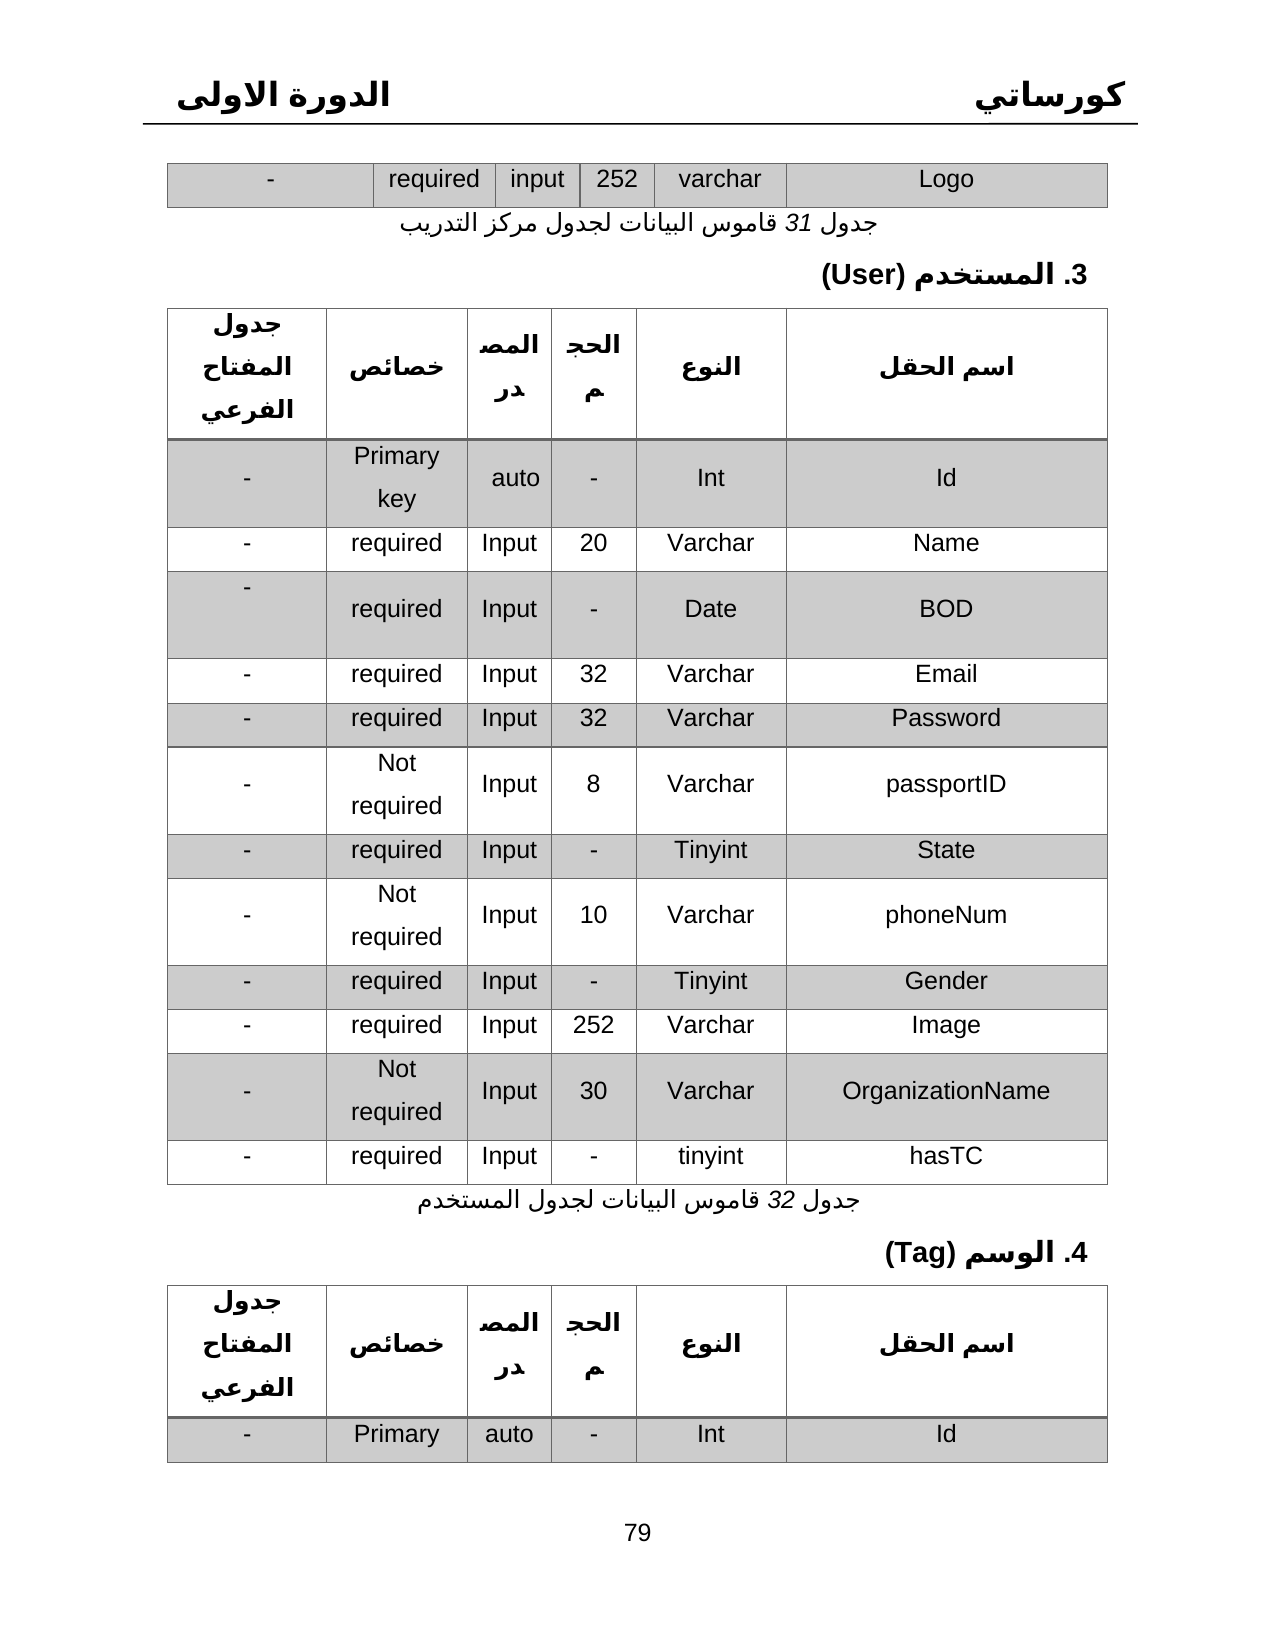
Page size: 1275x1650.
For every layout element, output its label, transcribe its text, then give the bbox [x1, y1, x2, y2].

table_header جدول المفتاح الفرعي [168, 309, 326, 438]
table_cell Input [468, 835, 551, 878]
table_cell - [168, 966, 326, 1009]
table_cell - [168, 572, 326, 658]
table_header المصدر [468, 1286, 551, 1416]
table_header خصائص [327, 309, 467, 438]
table_cell Varchar [637, 659, 786, 702]
table_cell Varchar [637, 704, 786, 746]
table_header النوع [637, 309, 786, 438]
table_cell - [552, 1419, 636, 1462]
table_header المصدر [468, 309, 551, 438]
table_cell 32 [552, 659, 636, 702]
table_cell OrganizationName [787, 1054, 1107, 1140]
table_cell tinyint [637, 1141, 786, 1184]
table_cell Not required [327, 1054, 467, 1140]
table_header النوع [637, 1286, 786, 1416]
table_cell Tinyint [637, 835, 786, 878]
table_cell - [168, 835, 326, 878]
table_cell Id [787, 441, 1107, 527]
table_cell hasTC [787, 1141, 1107, 1184]
subtitle المستخدم (User) [150, 257, 1087, 291]
table_cell - [552, 835, 636, 878]
table_cell Input [468, 748, 551, 834]
table_cell Input [468, 704, 551, 746]
table_cell - [168, 1141, 326, 1184]
table_cell required [327, 835, 467, 878]
table_header الحجم [552, 1286, 636, 1416]
table_cell State [787, 835, 1107, 878]
table_header الحجم [552, 309, 636, 438]
table_cell - [168, 704, 326, 746]
table_cell Varchar [637, 1054, 786, 1140]
table_cell - [168, 164, 373, 207]
table_cell Varchar [637, 748, 786, 834]
table_cell Date [637, 572, 786, 658]
table_cell varchar [655, 164, 786, 207]
table_cell Image [787, 1010, 1107, 1053]
table_header اسم الحقل [787, 1286, 1107, 1416]
table_cell Primary key [327, 441, 467, 527]
table_cell required [374, 164, 495, 207]
table_cell Email [787, 659, 1107, 702]
table_cell Input [468, 572, 551, 658]
table_cell required [327, 1010, 467, 1053]
table_cell Int [637, 1419, 786, 1462]
table_cell Varchar [637, 879, 786, 965]
table_cell Tinyint [637, 966, 786, 1009]
table_cell Not required [327, 879, 467, 965]
table_cell auto [468, 1419, 551, 1462]
table_cell - [552, 966, 636, 1009]
table_cell Input [468, 1141, 551, 1184]
table_cell 32 [552, 704, 636, 746]
table_cell Input [468, 1010, 551, 1053]
table_cell - [552, 572, 636, 658]
table_cell Not required [327, 748, 467, 834]
table_cell 30 [552, 1054, 636, 1140]
table_cell required [327, 704, 467, 746]
table_cell Varchar [637, 528, 786, 571]
table_cell required [327, 966, 467, 1009]
table_cell 8 [552, 748, 636, 834]
table_cell passportID [787, 748, 1107, 834]
table_cell Input [468, 1054, 551, 1140]
table_cell phoneNum [787, 879, 1107, 965]
table_header جدول المفتاح الفرعي [168, 1286, 326, 1416]
table_cell 252 [552, 1010, 636, 1053]
table_cell 10 [552, 879, 636, 965]
table_cell Input [468, 966, 551, 1009]
table_cell auto [468, 441, 551, 527]
table_cell Id [787, 1419, 1107, 1462]
table_header اسم الحقل [787, 309, 1107, 438]
table_cell - [552, 441, 636, 527]
table_cell 20 [552, 528, 636, 571]
table_cell - [168, 1419, 326, 1462]
table_cell required [327, 659, 467, 702]
table_cell required [327, 528, 467, 571]
table_cell - [168, 441, 326, 527]
table_cell Logo [787, 164, 1107, 207]
table_cell Input [468, 528, 551, 571]
table_cell - [168, 1054, 326, 1140]
table_cell input [496, 164, 579, 207]
table_header خصائص [327, 1286, 467, 1416]
table_cell Name [787, 528, 1107, 571]
text جدول 32 قاموس البيانات لجدول المستخدم [150, 1185, 1125, 1214]
table_cell required [327, 572, 467, 658]
table_cell required [327, 1141, 467, 1184]
table_cell - [552, 1141, 636, 1184]
table_cell Password [787, 704, 1107, 746]
table_cell - [168, 748, 326, 834]
subtitle الوسم (Tag) [150, 1235, 1087, 1268]
table_cell BOD [787, 572, 1107, 658]
table_cell - [168, 528, 326, 571]
table_cell Primary key [327, 1419, 467, 1462]
table_cell - [168, 1010, 326, 1053]
table_cell Input [468, 659, 551, 702]
table_cell Input [468, 879, 551, 965]
text جدول 31 قاموس البيانات لجدول مركز التدريب [150, 208, 1125, 236]
table_cell - [168, 879, 326, 965]
table_cell - [168, 659, 326, 702]
table_cell 252 [581, 164, 654, 207]
table_cell Int [637, 441, 786, 527]
table_cell Gender [787, 966, 1107, 1009]
table_cell Varchar [637, 1010, 786, 1053]
